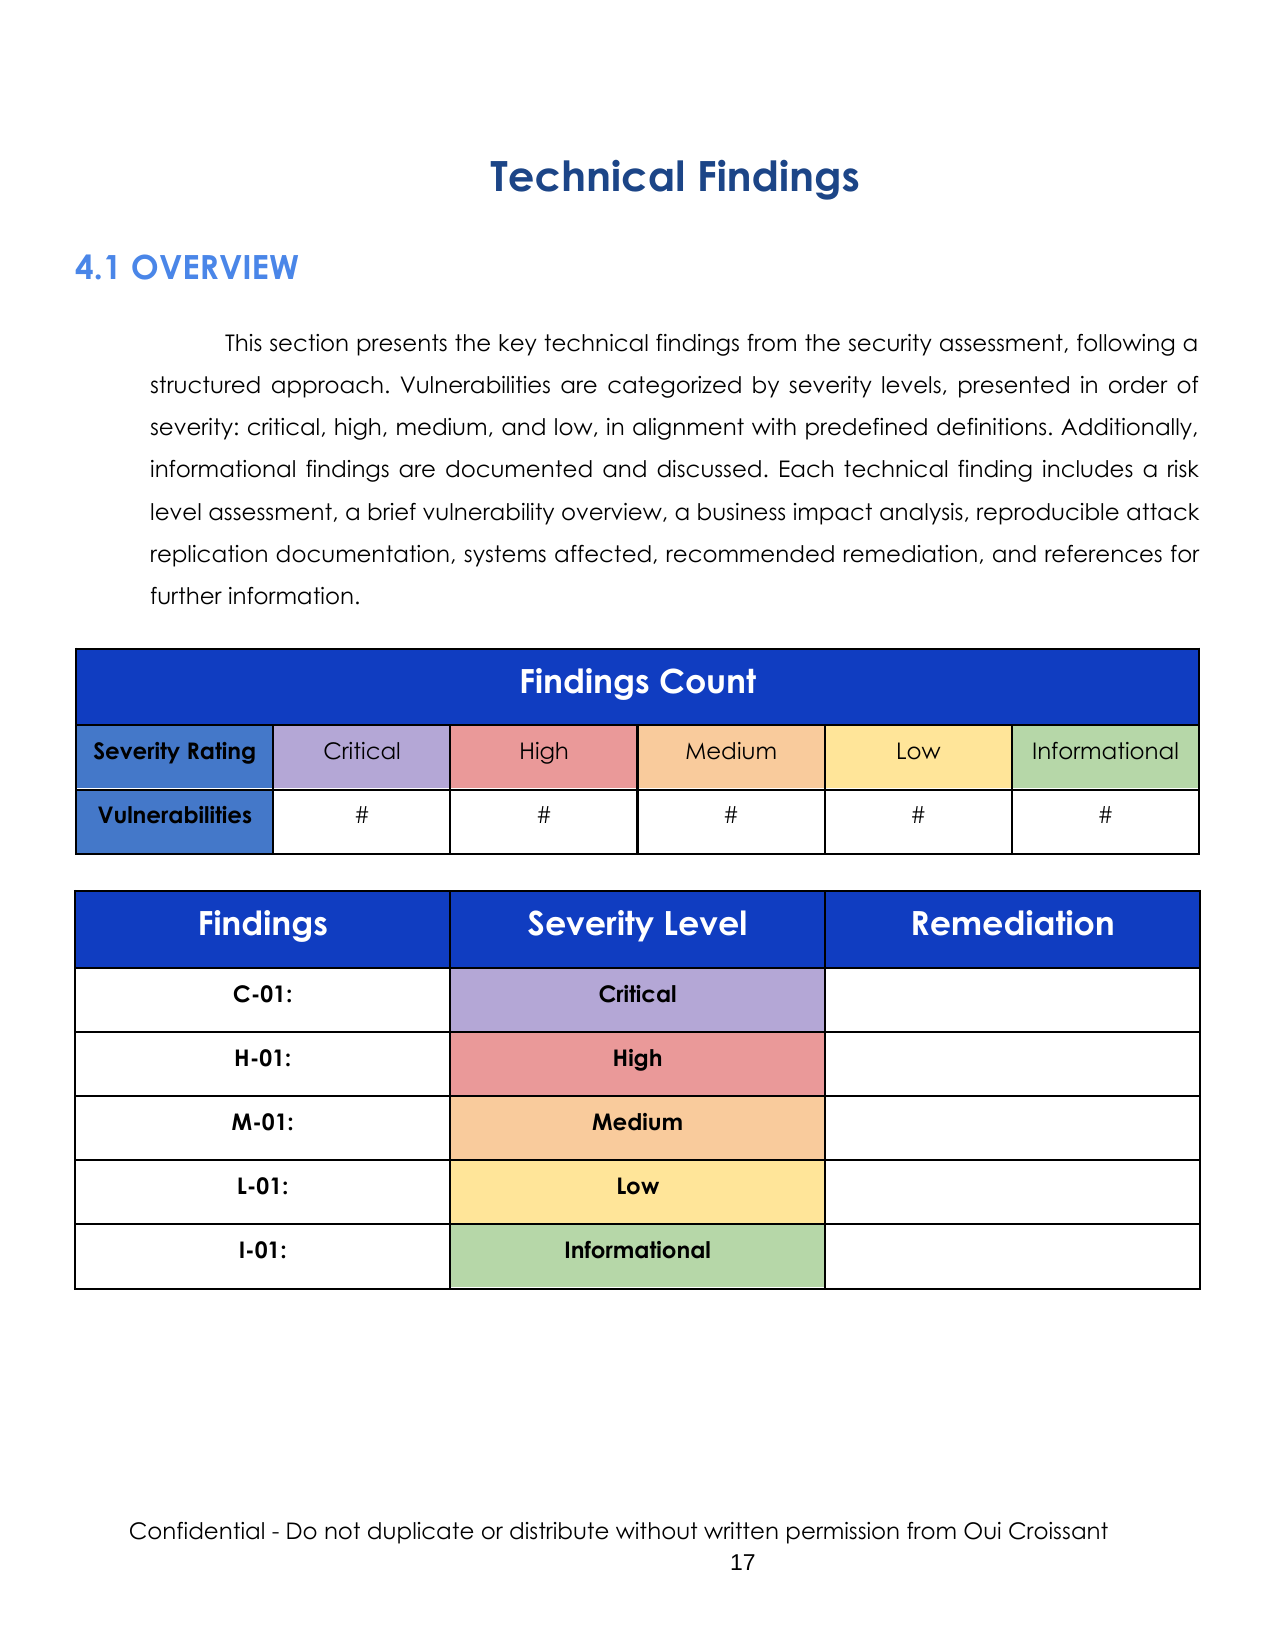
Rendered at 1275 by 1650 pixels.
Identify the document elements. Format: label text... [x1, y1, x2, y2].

table_cell H-01: [76, 1033, 449, 1095]
table_cell # [826, 791, 1011, 853]
table_cell Vulnerabilities [77, 791, 272, 853]
table_cell Severity Rating [77, 726, 272, 788]
table_cell Critical [451, 969, 824, 1031]
table_cell Critical [274, 726, 449, 788]
table_cell L-01: [76, 1161, 449, 1223]
table_cell I-01: [76, 1225, 449, 1287]
table_cell [826, 1033, 1199, 1095]
table_cell Low [826, 726, 1011, 788]
table_cell [826, 969, 1199, 1031]
subtitle 4.1 OVERVIEW [75, 246, 1200, 287]
table_cell C-01: [76, 969, 449, 1031]
table_cell Informational [451, 1225, 824, 1287]
table_cell # [1013, 791, 1198, 853]
table_header Findings Count [77, 650, 1198, 724]
table_cell # [274, 791, 449, 853]
table_cell # [451, 791, 636, 853]
text This section presents the key technical findings from the security assessment, following a structured approach. Vulnerabilities are categorized by severity levels, presented in order of severity: critical, high, medium, and low, in alignment with predefined definitions. Additionally, informational findings are documented and discussed. Each technical finding includes a risk level assessment, a brief vulnerability overview, a business impact analysis, reproducible attack replication documentation, systems affected, recommended remediation, and references for further information. [150, 328, 1200, 609]
table_cell High [451, 726, 636, 788]
table_cell Medium [451, 1097, 824, 1159]
table_header Findings [76, 892, 449, 967]
table_cell [826, 1097, 1199, 1159]
table_cell Low [451, 1161, 824, 1223]
subtitle Technical Findings [150, 150, 1200, 201]
table_header Remediation [826, 892, 1199, 967]
table_header Severity Level [451, 892, 824, 967]
table_cell [826, 1225, 1199, 1287]
table_cell High [451, 1033, 824, 1095]
table_cell # [639, 791, 824, 853]
table_cell [826, 1161, 1199, 1223]
table_cell Informational [1013, 726, 1198, 788]
table_cell Medium [639, 726, 824, 788]
table_cell M-01: [76, 1097, 449, 1159]
